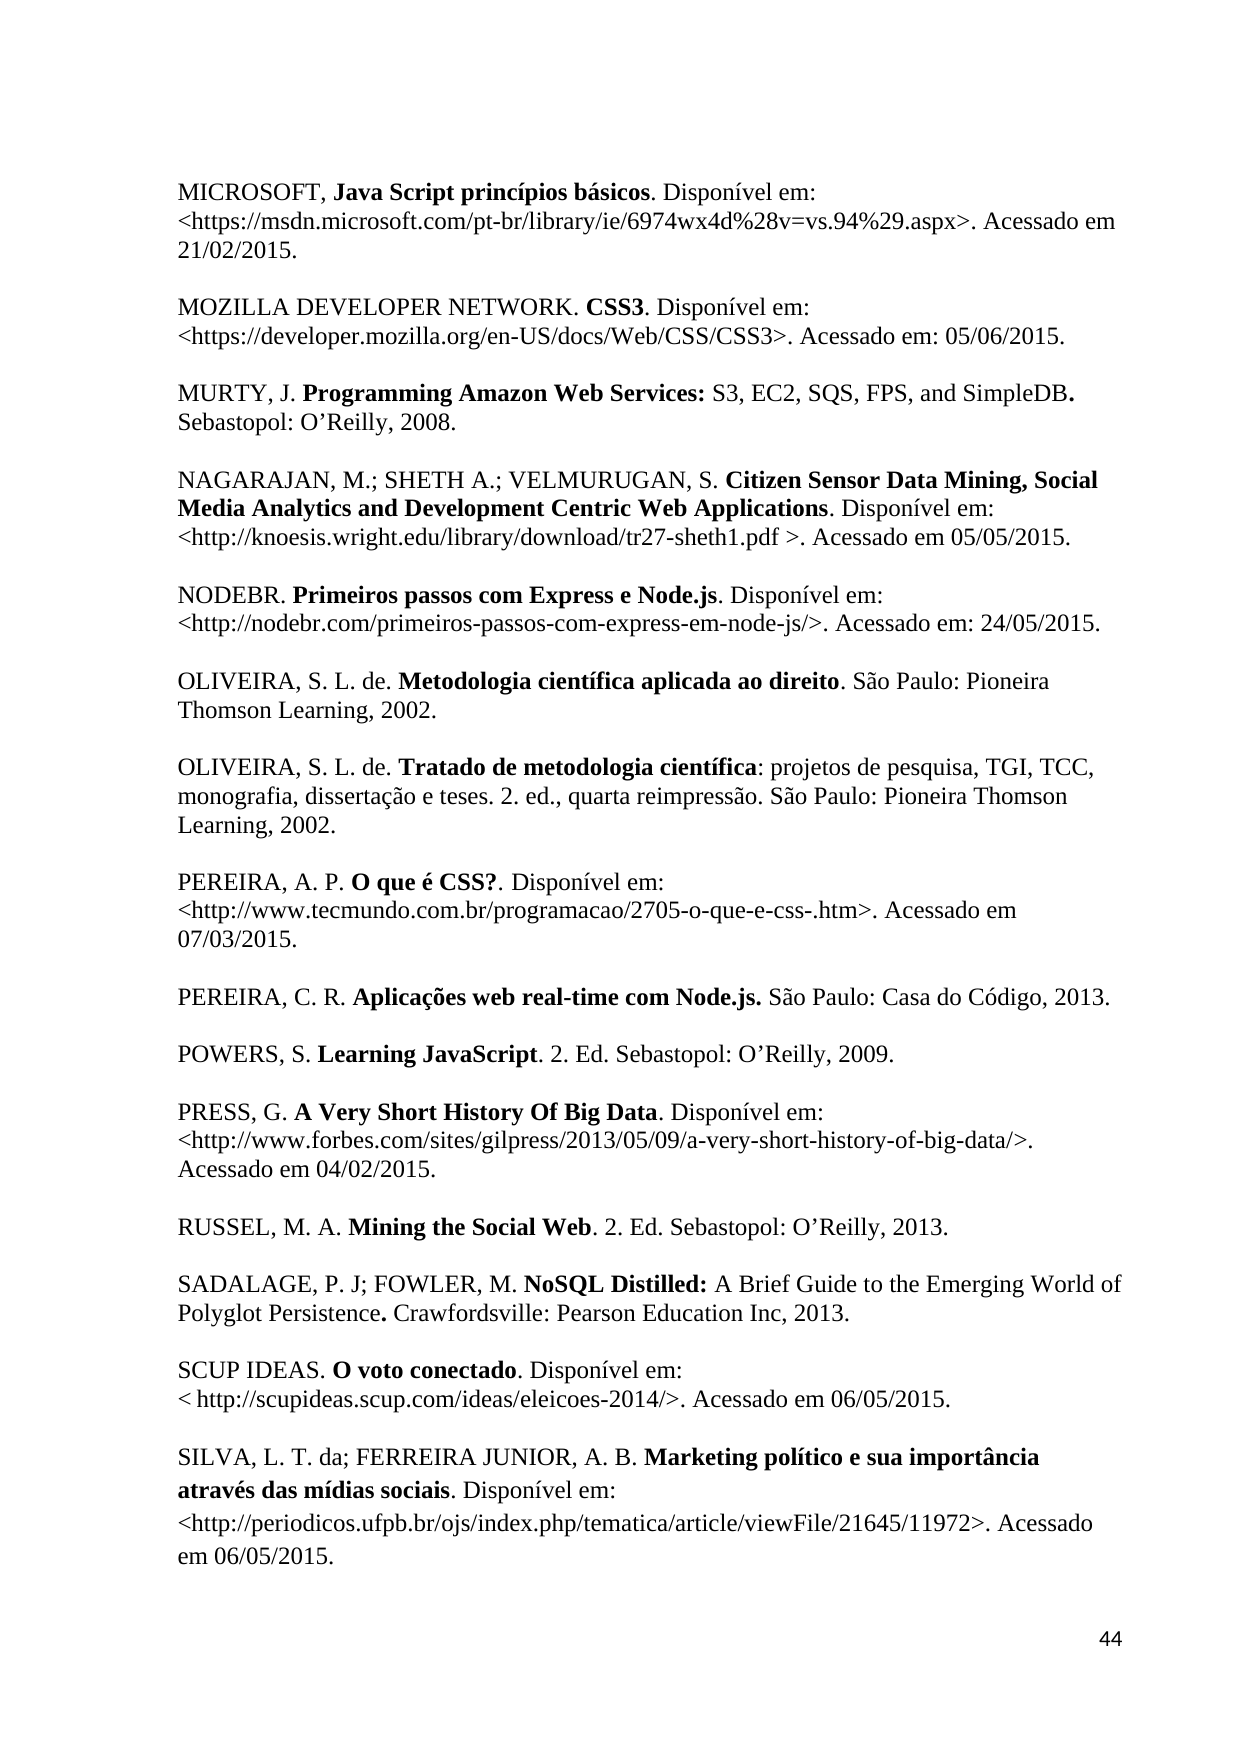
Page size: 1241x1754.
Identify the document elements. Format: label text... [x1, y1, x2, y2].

text NODEBR. Primeiros passos com Express e Node.js. Disponível em: <http://nodebr.com/primeiros-passos-com-express-em-node-js/>. Acessado em: 24/05/2015. [177, 580, 1122, 637]
text PEREIRA, C. R. Aplicações web real-time com Node.js. São Paulo: Casa do Código, 2013. [177, 982, 1122, 1011]
text MOZILLA DEVELOPER NETWORK. CSS3. Disponível em: <https://developer.mozilla.org/en-US/docs/Web/CSS/CSS3>. Acessado em: 05/06/2015. [177, 292, 1122, 350]
text OLIVEIRA, S. L. de. Metodologia científica aplicada ao direito. São Paulo: Pioneira Thomson Learning, 2002. [177, 666, 1122, 723]
text RUSSEL, M. A. Mining the Social Web. 2. Ed. Sebastopol: O’Reilly, 2013. [177, 1212, 1122, 1241]
text SILVA, L. T. da; FERREIRA JUNIOR, A. B. Marketing político e sua importância através das mídias sociais. Disponível em: <http://periodicos.ufpb.br/ojs/index.php/tematica/article/viewFile/21645/11972>. Acessado em 06/05/2015. [177, 1442, 1122, 1569]
text OLIVEIRA, S. L. de. Tratado de metodologia científica: projetos de pesquisa, TGI, TCC, monografia, dissertação e teses. 2. ed., quarta reimpressão. São Paulo: Pioneira Thomson Learning, 2002. [177, 752, 1122, 839]
text PEREIRA, A. P. O que é CSS?. Disponível em: <http://www.tecmundo.com.br/programacao/2705-o-que-e-css-.htm>. Acessado em 07/03/2015. [177, 867, 1122, 953]
text NAGARAJAN, M.; SHETH A.; VELMURUGAN, S. Citizen Sensor Data Mining, Social Media Analytics and Development Centric Web Applications. Disponível em: <http://knoesis.wright.edu/library/download/tr27-sheth1.pdf >. Acessado em 05/05/2015. [177, 465, 1122, 551]
text POWERS, S. Learning JavaScript. 2. Ed. Sebastopol: O’Reilly, 2009. [177, 1039, 1122, 1068]
text SADALAGE, P. J; FOWLER, M. NoSQL Distilled: A Brief Guide to the Emerging World of Polyglot Persistence. Crawfordsville: Pearson Education Inc, 2013. [177, 1269, 1122, 1327]
text MURTY, J. Programming Amazon Web Services: S3, EC2, SQS, FPS, and SimpleDB. Sebastopol: O’Reilly, 2008. [177, 378, 1122, 436]
text SCUP IDEAS. O voto conectado. Disponível em: [177, 1356, 1122, 1384]
text < http://scupideas.scup.com/ideas/eleicoes-2014/>. Acessado em 06/05/2015. [177, 1384, 1122, 1413]
text PRESS, G. A Very Short History Of Big Data. Disponível em: <http://www.forbes.com/sites/gilpress/2013/05/09/a-very-short-history-of-big-data/>. Acessado em 04/02/2015. [177, 1097, 1122, 1183]
text MICROSOFT, Java Script princípios básicos. Disponível em: <https://msdn.microsoft.com/pt-br/library/ie/6974wx4d%28v=vs.94%29.aspx>. Acessado em 21/02/2015. [177, 177, 1122, 263]
